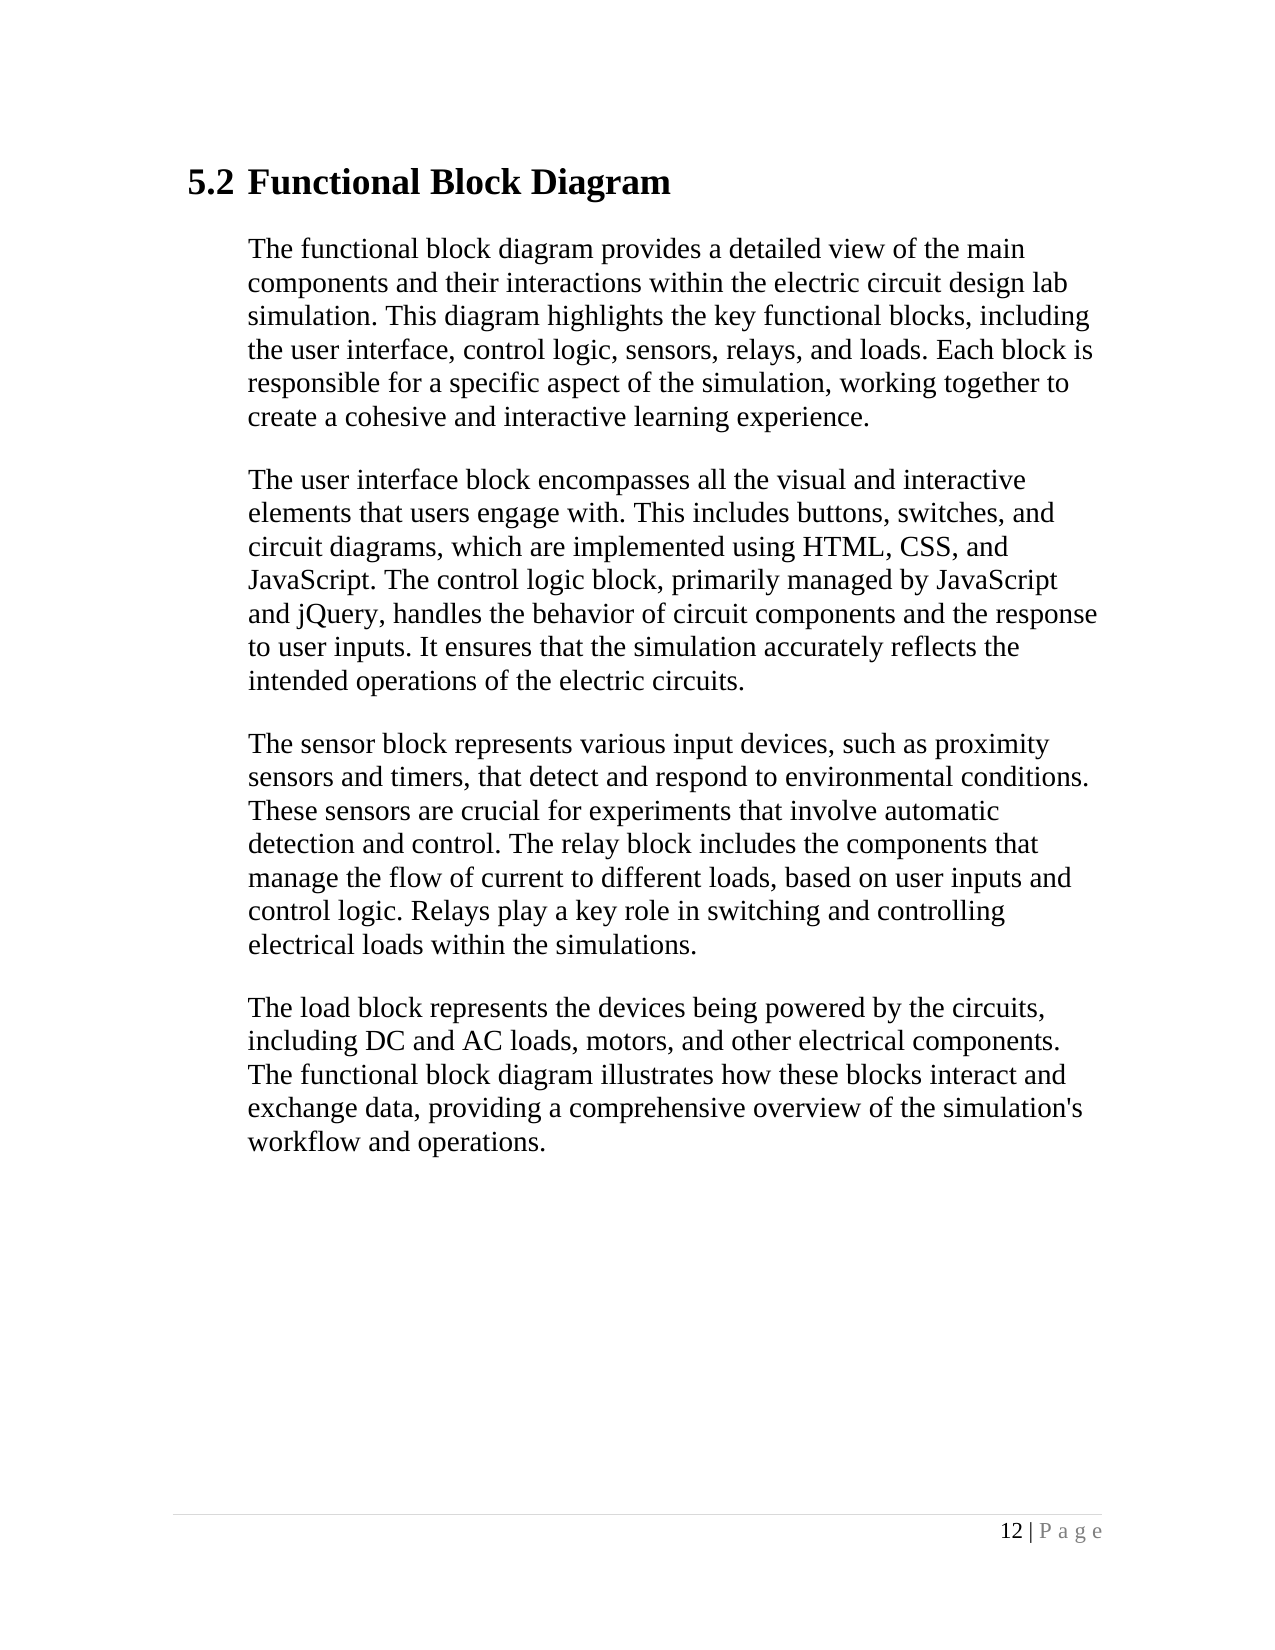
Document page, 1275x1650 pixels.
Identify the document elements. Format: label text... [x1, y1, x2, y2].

text The sensor block represents various input devices, such as proximity sensors and timers, that detect and respond to environmental conditions. These sensors are crucial for experiments that involve automatic detection and control. The relay block includes the components that manage the flow of current to different loads, based on user inputs and control logic. Relays play a key role in switching and controlling electrical loads within the simulations. [248, 726, 1102, 961]
text The load block represents the devices being powered by the circuits, including DC and AC loads, motors, and other electrical components. The functional block diagram illustrates how these blocks interact and exchange data, providing a comprehensive overview of the simulation's workflow and operations. [247, 990, 1102, 1157]
list Functional Block Diagram [187, 159, 1102, 202]
text The functional block diagram provides a detailed view of the main components and their interactions within the electric circuit design lab simulation. This diagram highlights the key functional blocks, including the user interface, control logic, sensors, relays, and loads. Each block is responsible for a specific aspect of the simulation, working together to create a cohesive and interactive learning experience. [247, 231, 1102, 433]
text The user interface block encompasses all the visual and interactive elements that users engage with. This includes buttons, switches, and circuit diagrams, which are implemented using HTML, CSS, and JavaScript. The control logic block, primarily managed by JavaScript and jQuery, handles the behavior of circuit components and the response to user inputs. It ensures that the simulation accurately reflects the intended operations of the electric circuits. [248, 462, 1102, 697]
